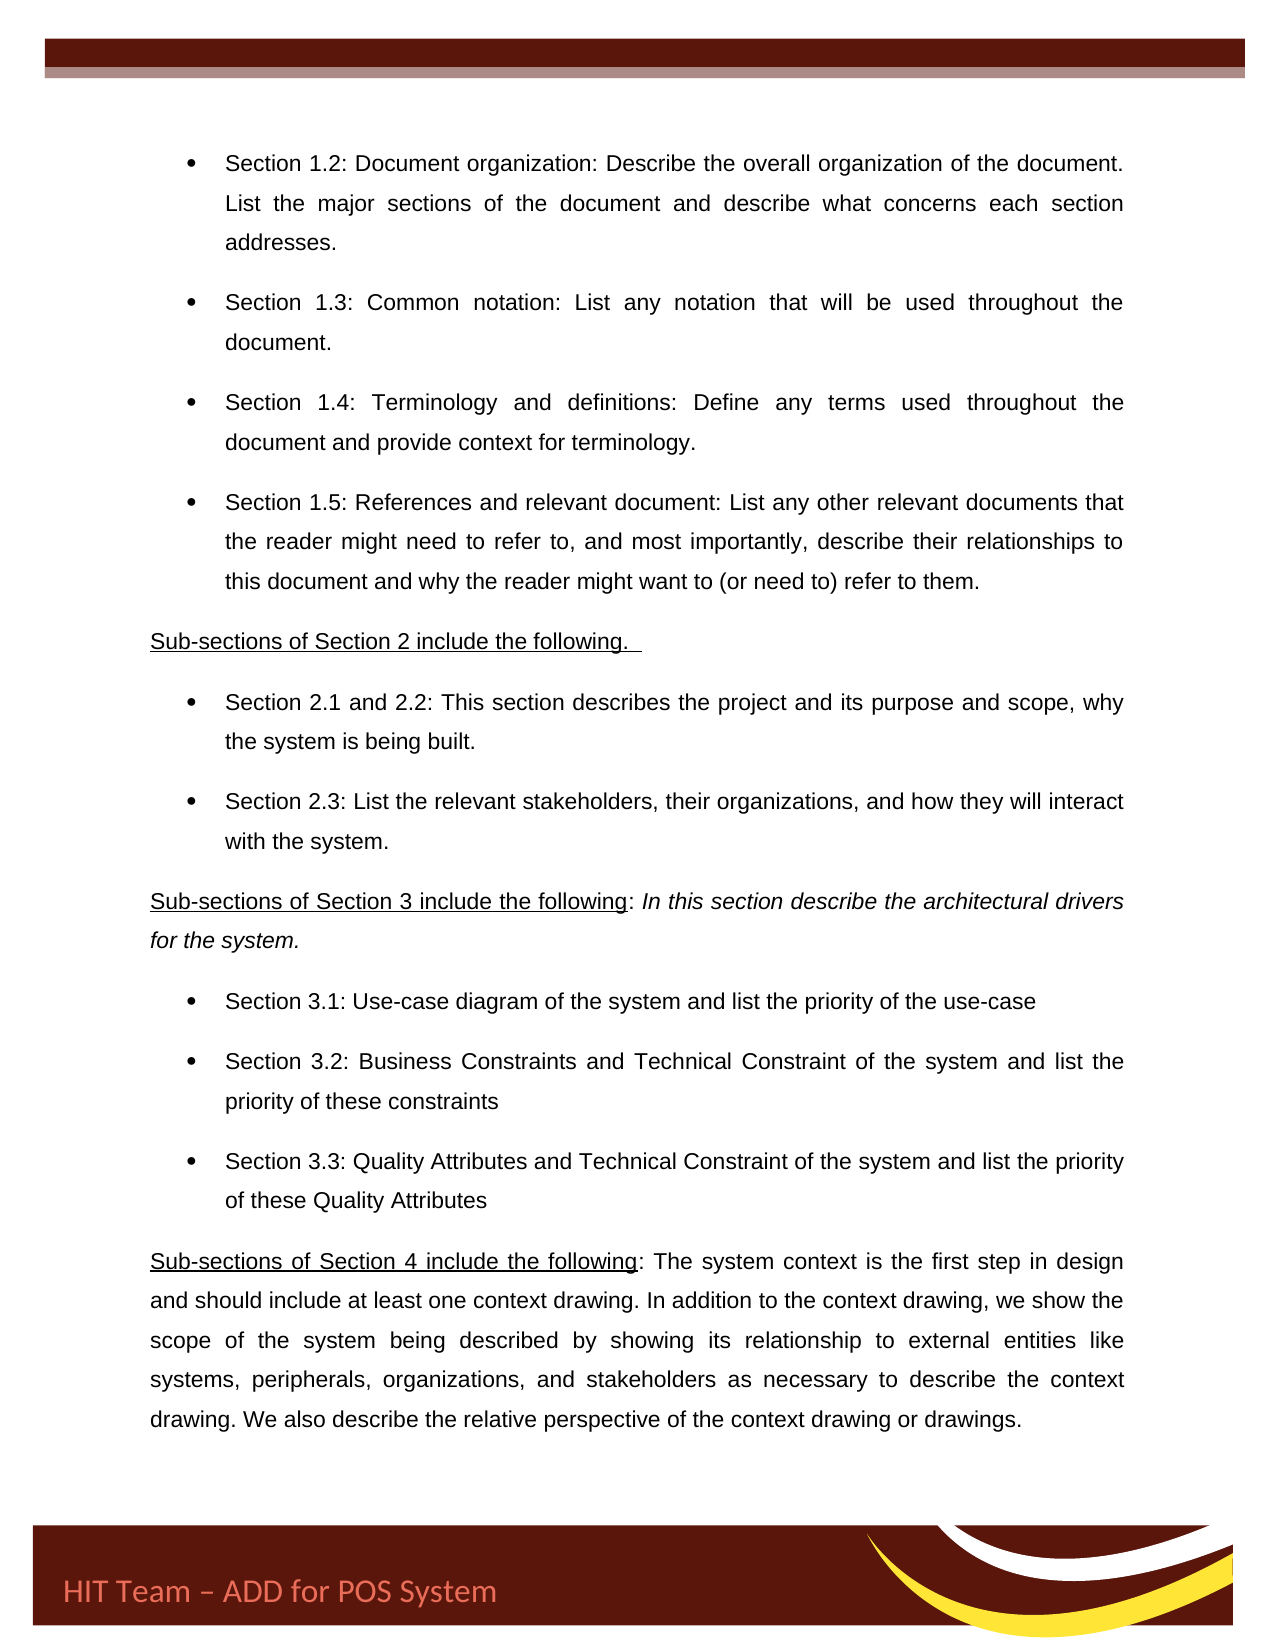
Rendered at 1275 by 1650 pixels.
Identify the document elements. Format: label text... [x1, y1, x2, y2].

list Section 3.3: Quality Attributes and Technical Constraint of the system and list the priority of these Quality Attributes [187, 1148, 1125, 1214]
text Sub-sections of Section 2 include the following. [150, 628, 1125, 654]
list Section 1.4: Terminology and definitions: Define any terms used throughout the document and provide context for terminology. [187, 389, 1125, 455]
list Section 2.3: List the relevant stakeholders, their organizations, and how they will interact with the system. [187, 788, 1125, 854]
list Section 1.5: References and relevant document: List any other relevant documents that the reader might need to refer to, and most importantly, describe their relationships to this document and why the reader might want to (or need to) refer to them. [187, 489, 1125, 594]
text Sub-sections of Section 3 include the following: In this section describe the architectural drivers for the system. [150, 888, 1125, 954]
list Section 2.1 and 2.2: This section describes the project and its purpose and scope, why the system is being built. [187, 688, 1125, 754]
text Sub-sections of Section 4 include the following: The system context is the first step in design and should include at least one context drawing. In addition to the context drawing, we show the scope of the system being described by showing its relationship to external entities like systems, peripherals, organizations, and stakeholders as necessary to describe the context drawing. We also describe the relative perspective of the context drawing or drawings. [150, 1248, 1125, 1432]
list Section 1.2: Document organization: Describe the overall organization of the document. List the major sections of the document and describe what concerns each section addresses. [187, 150, 1125, 255]
list Section 1.3: Common notation: List any notation that will be used throughout the document. [187, 289, 1125, 355]
list Section 3.1: Use-case diagram of the system and list the priority of the use-case [187, 988, 1125, 1014]
list Section 3.2: Business Constraints and Technical Constraint of the system and list the priority of these constraints [187, 1048, 1125, 1114]
